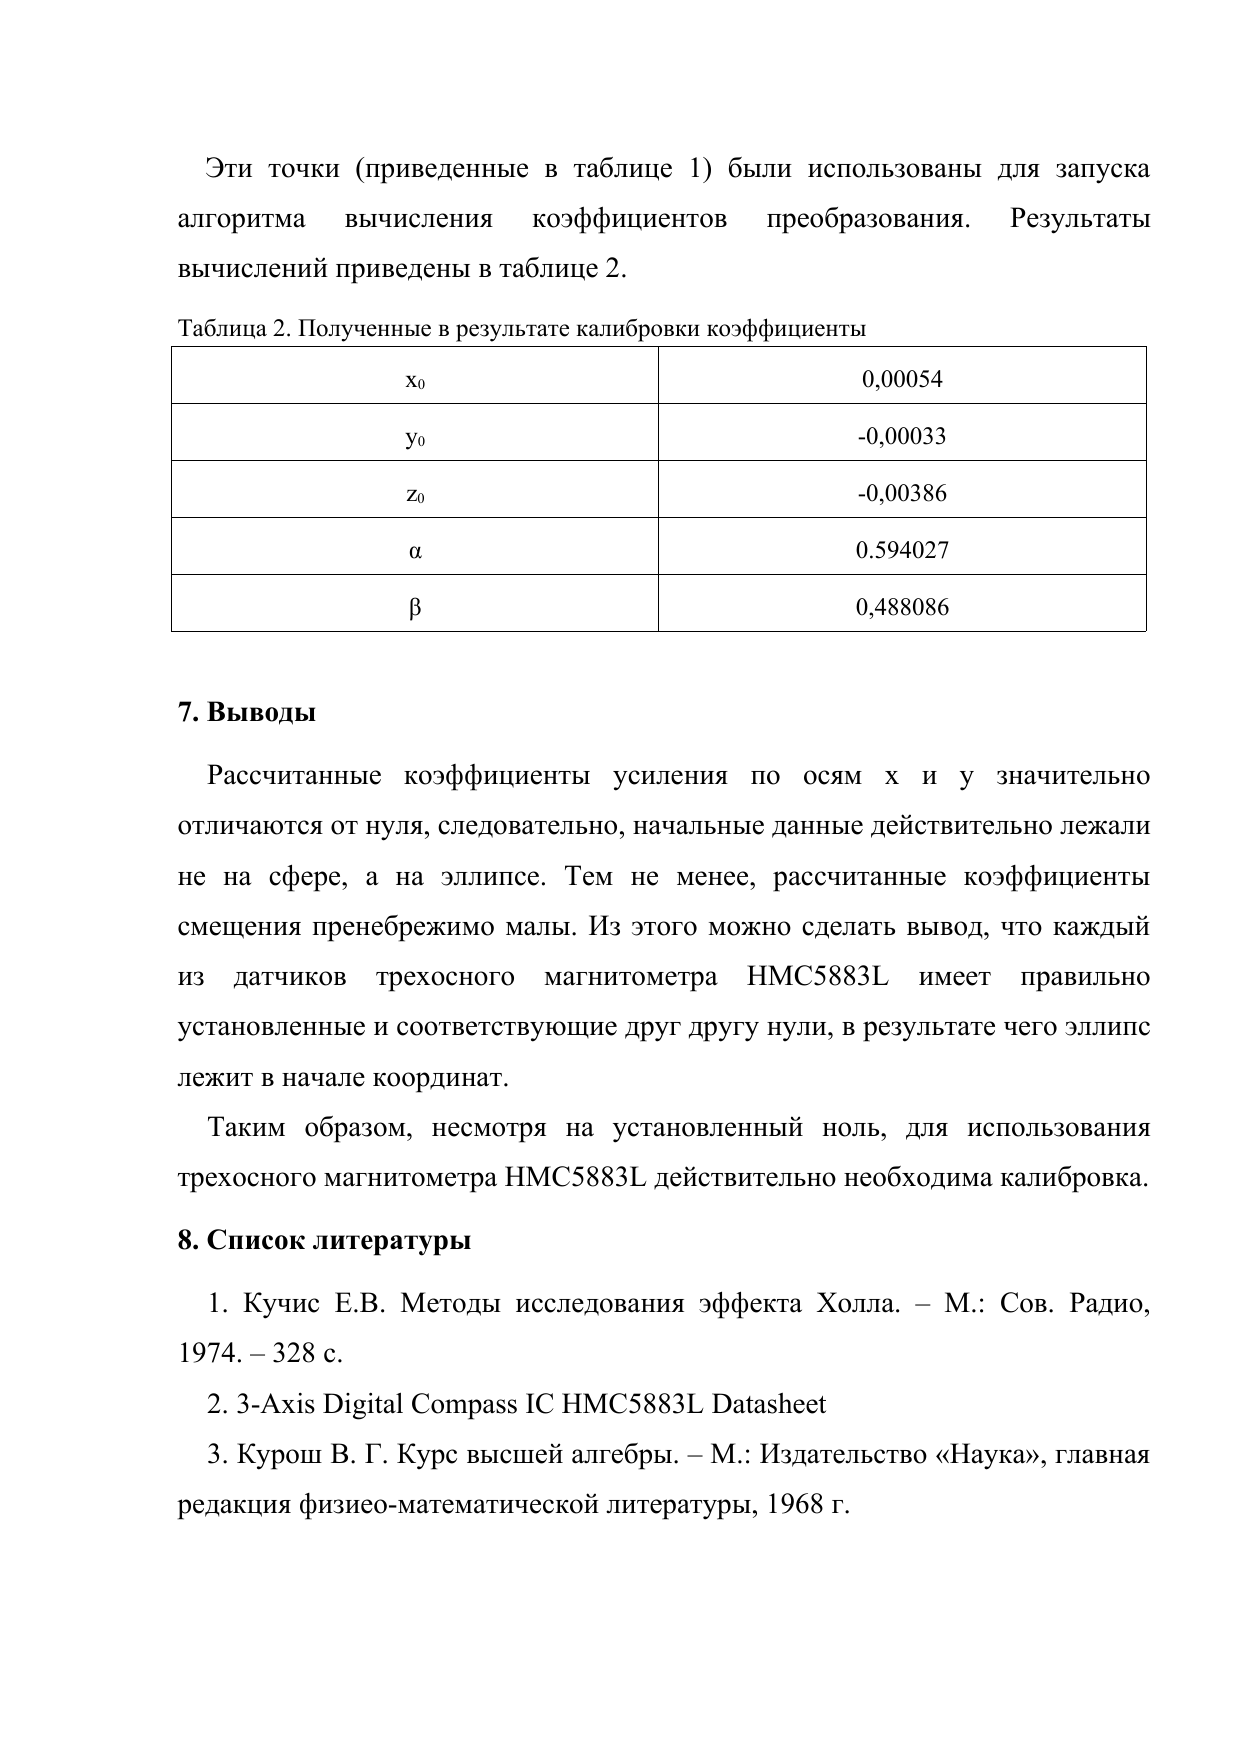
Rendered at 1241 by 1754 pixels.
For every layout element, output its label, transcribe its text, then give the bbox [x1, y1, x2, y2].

table_cell 0,488086 [659, 575, 1146, 631]
table_cell -0,00386 [659, 461, 1146, 517]
text 2. 3-Axis Digital Compass IC HMC5883L Datasheet [177, 1386, 1152, 1419]
text 3. Курош В. Г. Курс высшей алгебры. – М.: Издательство «Наука», главная редакция физиео-математической литературы, 1968 г. [177, 1436, 1152, 1520]
table_cell 0.594027 [659, 518, 1146, 574]
text 7. Выводы [177, 694, 1152, 728]
table_header 0,00054 [659, 347, 1146, 403]
table_cell z0 [172, 461, 658, 517]
table_cell α [172, 518, 658, 574]
text 1. Кучис Е.В. Методы исследования эффекта Холла. – М.: Сов. Радио, 1974. – 328 с. [177, 1285, 1152, 1369]
table_header x0 [172, 347, 658, 403]
text Таблица 2. Полученные в результате калибровки коэффициенты [177, 313, 1152, 342]
text 8. Список литературы [177, 1222, 1152, 1256]
text Таким образом, несмотря на установленный ноль, для использования трехосного магнитометра HMC5883L действительно необходима калибровка. [177, 1109, 1152, 1193]
table_cell y0 [172, 404, 658, 460]
table_cell β [172, 575, 658, 631]
text Рассчитанные коэффициенты усиления по осям x и y значительно отличаются от нуля, следовательно, начальные данные действительно лежали не на сфере, а на эллипсе. Тем не менее, рассчитанные коэффициенты смещения пренебрежимо малы. Из этого можно сделать вывод, что каждый из датчиков трехосного магнитометра HMC5883L имеет правильно установленные и соответствующие друг другу нули, в результате чего эллипс лежит в начале координат. [177, 757, 1152, 1092]
text Эти точки (приведенные в таблице 1) были использованы для запуска алгоритма вычисления коэффициентов преобразования. Результаты вычислений приведены в таблице 2. [177, 150, 1152, 284]
table_cell -0,00033 [659, 404, 1146, 460]
